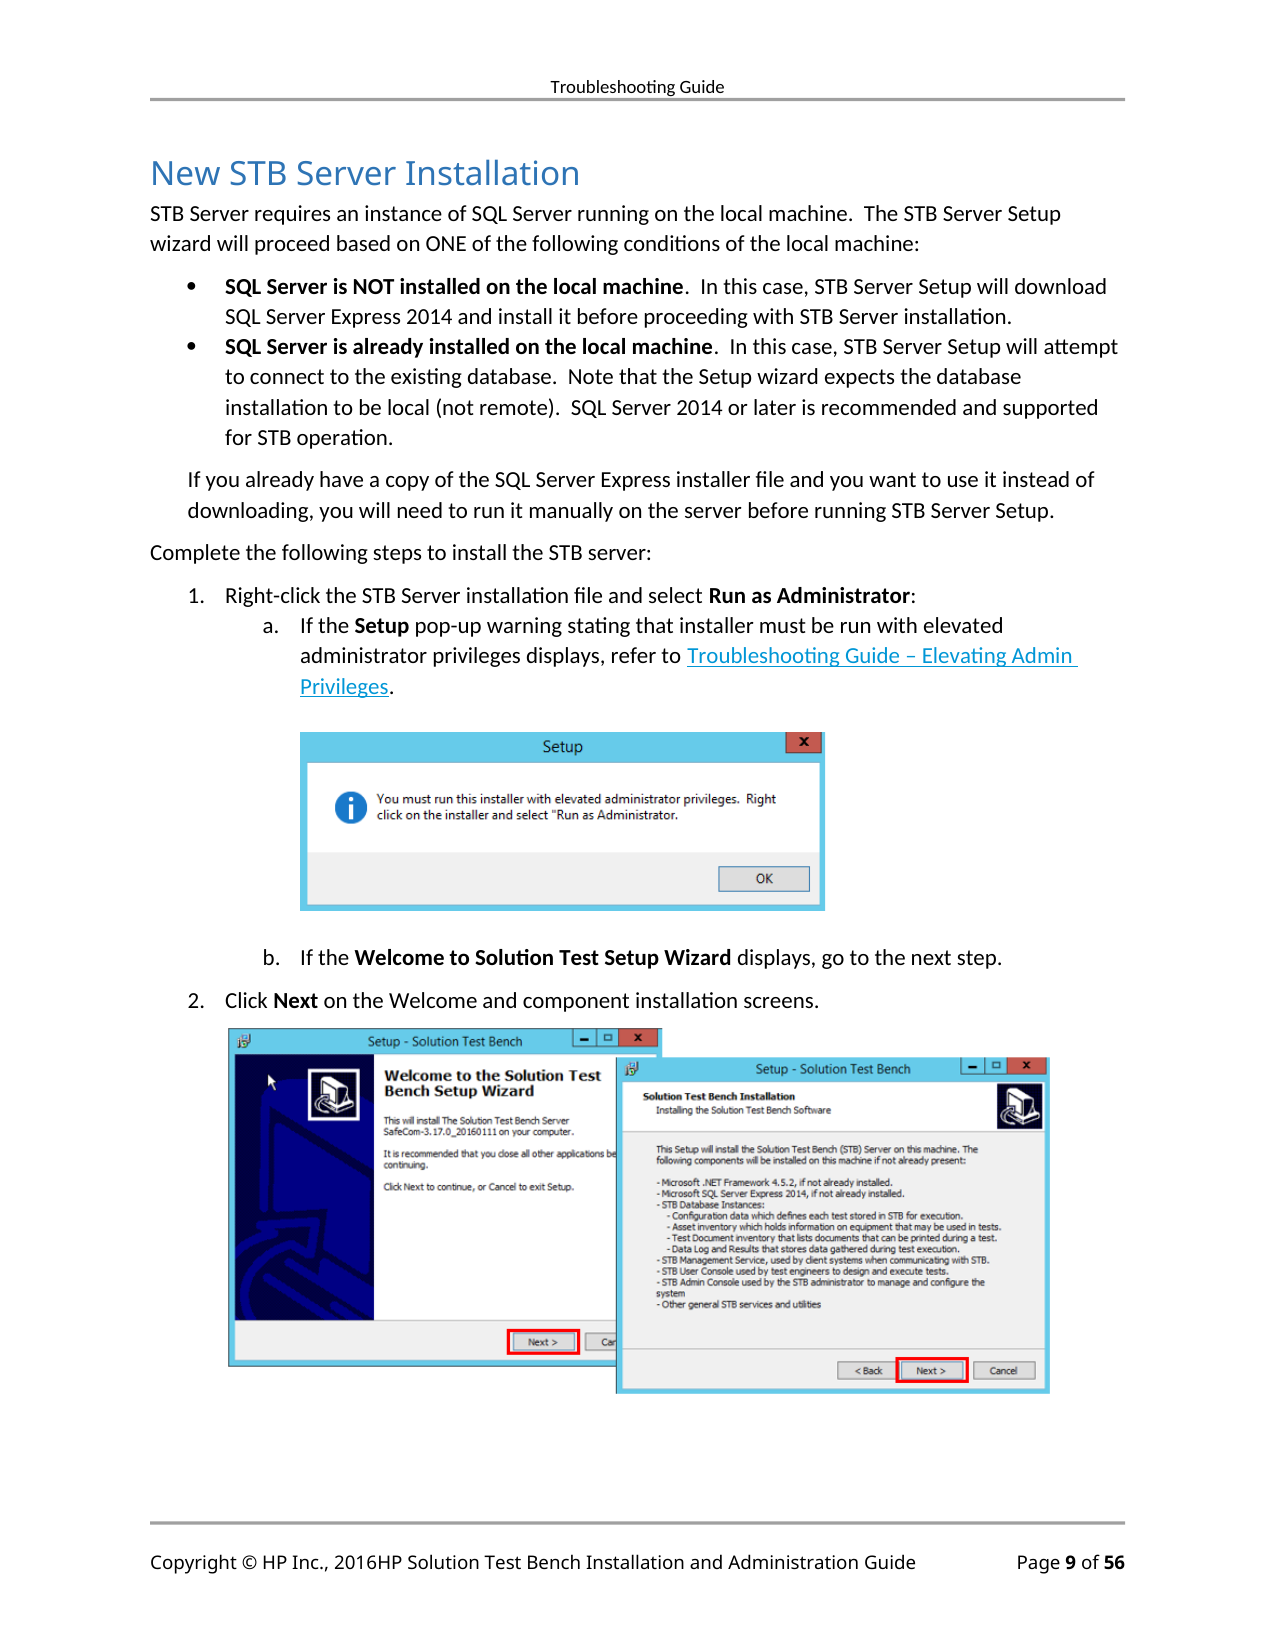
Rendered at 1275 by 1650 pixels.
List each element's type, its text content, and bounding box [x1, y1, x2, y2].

picture [225, 1026, 1050, 1396]
list If the Setup pop-up warning stating that installer must be run with elevated administrator privileges displays, refer to Troubleshooting Guide – Elevating Admin Privileges. [262, 611, 1125, 700]
text STB Server requires an instance of SQL Server running on the local machine. The STB Server Setup wizard will proceed based on ONE of the following conditions of the local machine: [150, 199, 1125, 257]
list Click Next on the Welcome and component installation screens. [187, 986, 1125, 1014]
subtitle New STB Server Installation [150, 150, 1125, 195]
list If the Welcome to Solution Test Setup Wizard displays, go to the next step. [262, 943, 1125, 971]
list SQL Server is already installed on the local machine. In this case, STB Server Setup will attempt to connect to the existing database. Note that the Setup wizard expects the database installation to be local (not remote). SQL Server 2014 or later is recommended and supported for STB operation. [187, 332, 1125, 451]
text Complete the following steps to install the STB server: [150, 538, 1125, 567]
list SQL Server is NOT installed on the local machine. In this case, STB Server Setup will download SQL Server Express 2014 and install it before proceeding with STB Server installation. [187, 272, 1125, 330]
picture [300, 732, 826, 911]
text If you already have a copy of the SQL Server Express installer file and you want to use it instead of downloading, you will need to run it manually on the server before running STB Server Setup. [187, 466, 1125, 524]
list Right-click the STB Server installation file and select Run as Administrator: [187, 581, 1125, 609]
